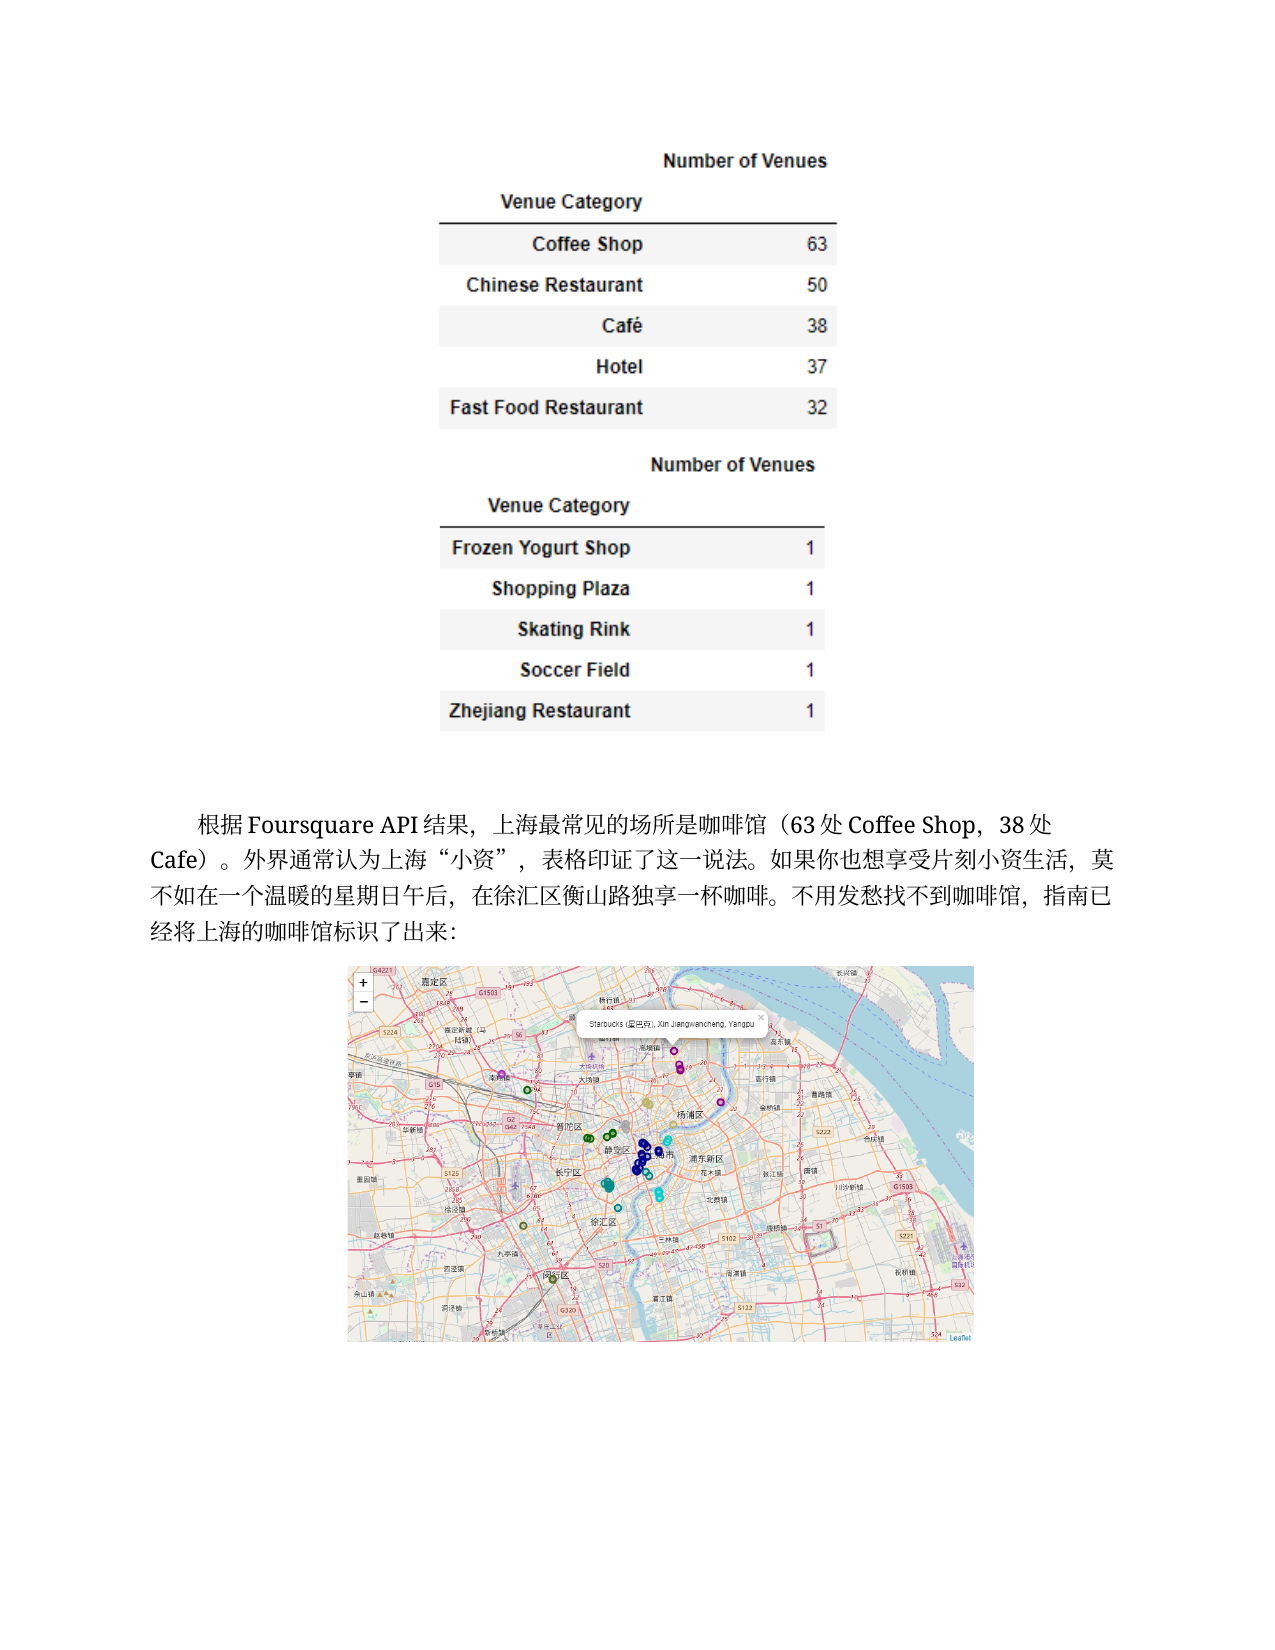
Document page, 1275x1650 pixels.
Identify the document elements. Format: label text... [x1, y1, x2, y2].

picture [439, 456, 836, 738]
picture [430, 150, 845, 438]
text 根据Foursquare API结果，上海最常见的场所是咖啡馆（63处Coffee Shop，38处Cafe）。外界通常认为上海“小资”，表格印证了这一说法。如果你也想享受片刻小资生活，莫不如在一个温暖的星期日午后，在徐汇区衡山路独享一杯咖啡。不用发愁找不到咖啡馆，指南已经将上海的咖啡馆标识了出来： [150, 807, 1125, 947]
picture [347, 966, 975, 1342]
